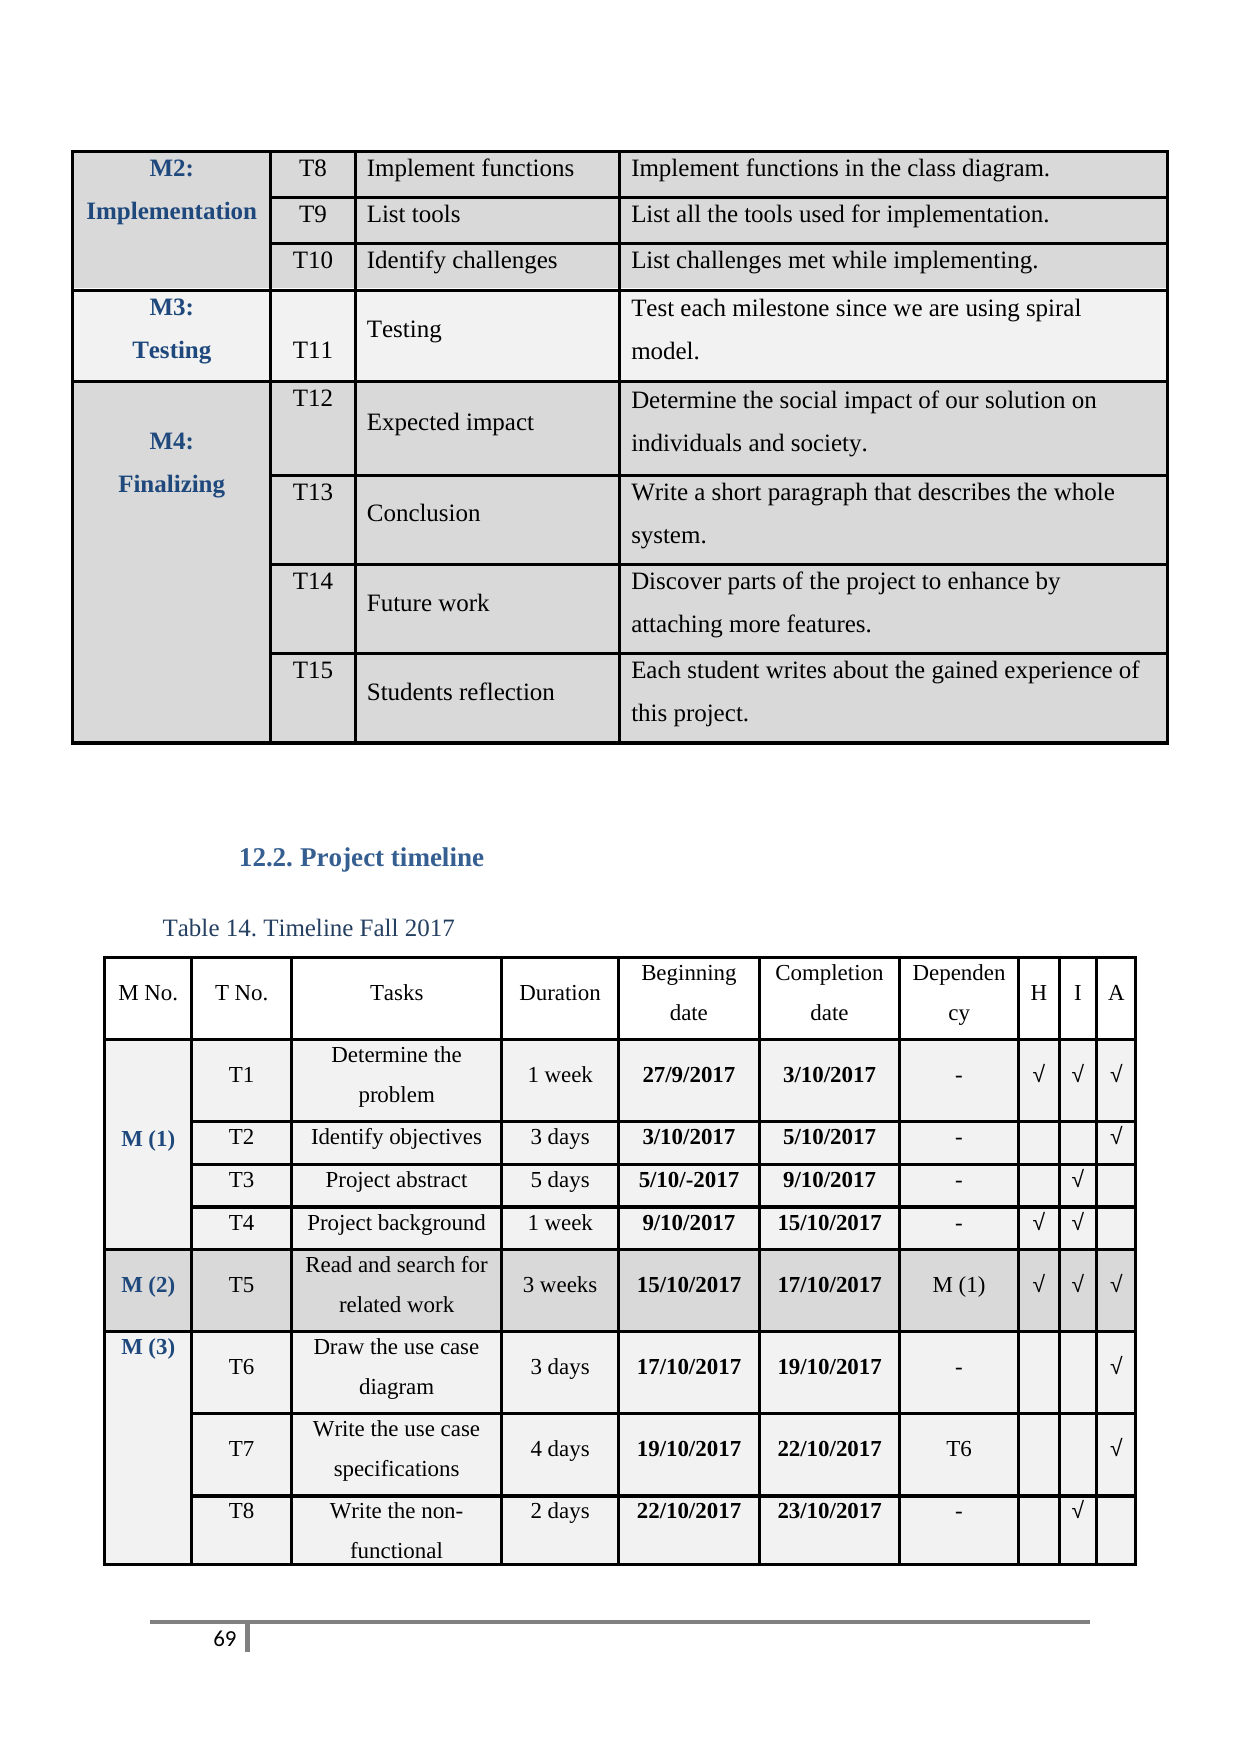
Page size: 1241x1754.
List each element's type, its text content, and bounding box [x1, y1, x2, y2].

table_cell 1 week [503, 1041, 617, 1120]
table_cell 17/10/2017 [620, 1333, 758, 1412]
table_cell List challenges met while implementing. [621, 245, 1166, 288]
table_cell T13 [272, 477, 354, 563]
table_cell Implement functions [357, 153, 618, 196]
table_cell T4 [193, 1209, 290, 1248]
table_cell 9/10/2017 [620, 1209, 758, 1248]
table_cell - [901, 1123, 1017, 1163]
table_cell M3: Testing [74, 292, 269, 380]
table_header M No. [106, 959, 190, 1038]
table_cell 4 days [503, 1415, 617, 1494]
table_header Duration [503, 959, 617, 1038]
table_cell M2: Implementation [74, 153, 269, 288]
table_cell 5/10/-2017 [620, 1166, 758, 1205]
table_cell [293, 1498, 500, 1563]
table_cell 2 days [503, 1498, 617, 1563]
table_cell T14 [272, 566, 354, 652]
table_cell 5/10/2017 [761, 1123, 898, 1163]
table_cell T6 [193, 1333, 290, 1412]
table_cell T15 [272, 655, 354, 741]
table_cell 3 days [503, 1333, 617, 1412]
table_cell 27/9/2017 [620, 1041, 758, 1120]
table_cell T8 [272, 153, 354, 196]
table_cell M (1) [106, 1041, 190, 1248]
table_cell √ [1098, 1123, 1134, 1163]
table_cell Conclusion [357, 477, 618, 563]
table_cell T9 [272, 199, 354, 242]
table_cell T5 [193, 1251, 290, 1330]
table_cell - [901, 1498, 1017, 1563]
table_cell - [901, 1333, 1017, 1412]
table_cell √ [1020, 1041, 1058, 1120]
table_cell 9/10/2017 [761, 1166, 898, 1205]
table_cell Read and search for related work [293, 1251, 500, 1330]
table_header Tasks [293, 959, 500, 1038]
table_cell √ [1020, 1209, 1058, 1248]
table_cell [1098, 1166, 1134, 1205]
table_cell Each student writes about the gained experience of this project. [621, 655, 1166, 741]
table_cell T8 [193, 1498, 290, 1563]
table_cell 1 week [503, 1209, 617, 1248]
table_cell T12 [272, 383, 354, 474]
table_cell Students reflection [357, 655, 618, 741]
table_cell 22/10/2017 [620, 1498, 758, 1563]
table_cell Determine the problem [293, 1041, 500, 1120]
table_cell T2 [193, 1123, 290, 1163]
table_header A [1098, 959, 1134, 1038]
table_cell [1098, 1209, 1134, 1248]
table_cell T6 [901, 1415, 1017, 1494]
table_cell M4: Finalizing [74, 383, 269, 741]
table_cell √ [1061, 1166, 1095, 1205]
table_cell [1020, 1123, 1058, 1163]
table_cell [1020, 1415, 1058, 1494]
table_cell M (1) [901, 1251, 1017, 1330]
table_cell 19/10/2017 [761, 1333, 898, 1412]
table_cell Identify challenges [357, 245, 618, 288]
table_cell - [901, 1041, 1017, 1120]
table_cell Implement functions in the class diagram. [621, 153, 1166, 196]
table_cell Future work [357, 566, 618, 652]
table_cell Identify objectives [293, 1123, 500, 1163]
table_cell √ [1061, 1041, 1095, 1120]
table_cell T3 [193, 1166, 290, 1205]
table_header Completion date [761, 959, 898, 1038]
table_cell T7 [193, 1415, 290, 1494]
subtitle Table 14. Timeline Fall 2017 [150, 913, 1090, 942]
table_cell List tools [357, 199, 618, 242]
subtitle Project timeline [239, 841, 1090, 872]
table_cell 23/10/2017 [761, 1498, 898, 1563]
table_cell 22/10/2017 [761, 1415, 898, 1494]
table_cell √ [1098, 1415, 1134, 1494]
table_cell [1061, 1333, 1095, 1412]
table_cell 3 weeks [503, 1251, 617, 1330]
table_cell 3/10/2017 [620, 1123, 758, 1163]
table_header Dependency [901, 959, 1017, 1038]
table_cell 3 days [503, 1123, 617, 1163]
table_header H [1020, 959, 1058, 1038]
table_header T No. [193, 959, 290, 1038]
table_cell T11 [272, 292, 354, 380]
table_cell Expected impact [357, 383, 618, 474]
table_cell [1020, 1166, 1058, 1205]
table_cell Write a short paragraph that describes the whole system. [621, 477, 1166, 563]
table_cell - [901, 1209, 1017, 1248]
table_cell - [901, 1166, 1017, 1205]
table_cell M (3) [106, 1333, 190, 1563]
table_header Beginning date [620, 959, 758, 1038]
table_cell Test each milestone since we are using spiral model. [621, 292, 1166, 380]
table_cell √ [1061, 1498, 1095, 1563]
table_cell √ [1098, 1041, 1134, 1120]
table_cell List all the tools used for implementation. [621, 199, 1166, 242]
table_cell T10 [272, 245, 354, 288]
table_cell Draw the use case diagram [293, 1333, 500, 1412]
table_cell [1061, 1415, 1095, 1494]
table_cell Project background [293, 1209, 500, 1248]
table_cell √ [1061, 1251, 1095, 1330]
table_cell T1 [193, 1041, 290, 1120]
table_cell 19/10/2017 [620, 1415, 758, 1494]
table_cell √ [1098, 1333, 1134, 1412]
table_cell 5 days [503, 1166, 617, 1205]
table_cell 3/10/2017 [761, 1041, 898, 1120]
table_cell √ [1020, 1251, 1058, 1330]
table_cell Project abstract [293, 1166, 500, 1205]
table_cell Write the use case specifications [293, 1415, 500, 1494]
table_cell 15/10/2017 [761, 1209, 898, 1248]
table_cell 17/10/2017 [761, 1251, 898, 1330]
table_cell √ [1098, 1251, 1134, 1330]
table_cell M (2) [106, 1251, 190, 1330]
table_cell [1020, 1333, 1058, 1412]
table_cell [1098, 1498, 1134, 1563]
table_cell √ [1061, 1209, 1095, 1248]
table_cell [1020, 1498, 1058, 1563]
table_header I [1061, 959, 1095, 1038]
table_cell [1061, 1123, 1095, 1163]
table_cell 15/10/2017 [620, 1251, 758, 1330]
table_cell Testing [357, 292, 618, 380]
table_cell Discover parts of the project to enhance by attaching more features. [621, 566, 1166, 652]
table_cell Determine the social impact of our solution on individuals and society. [621, 383, 1166, 474]
